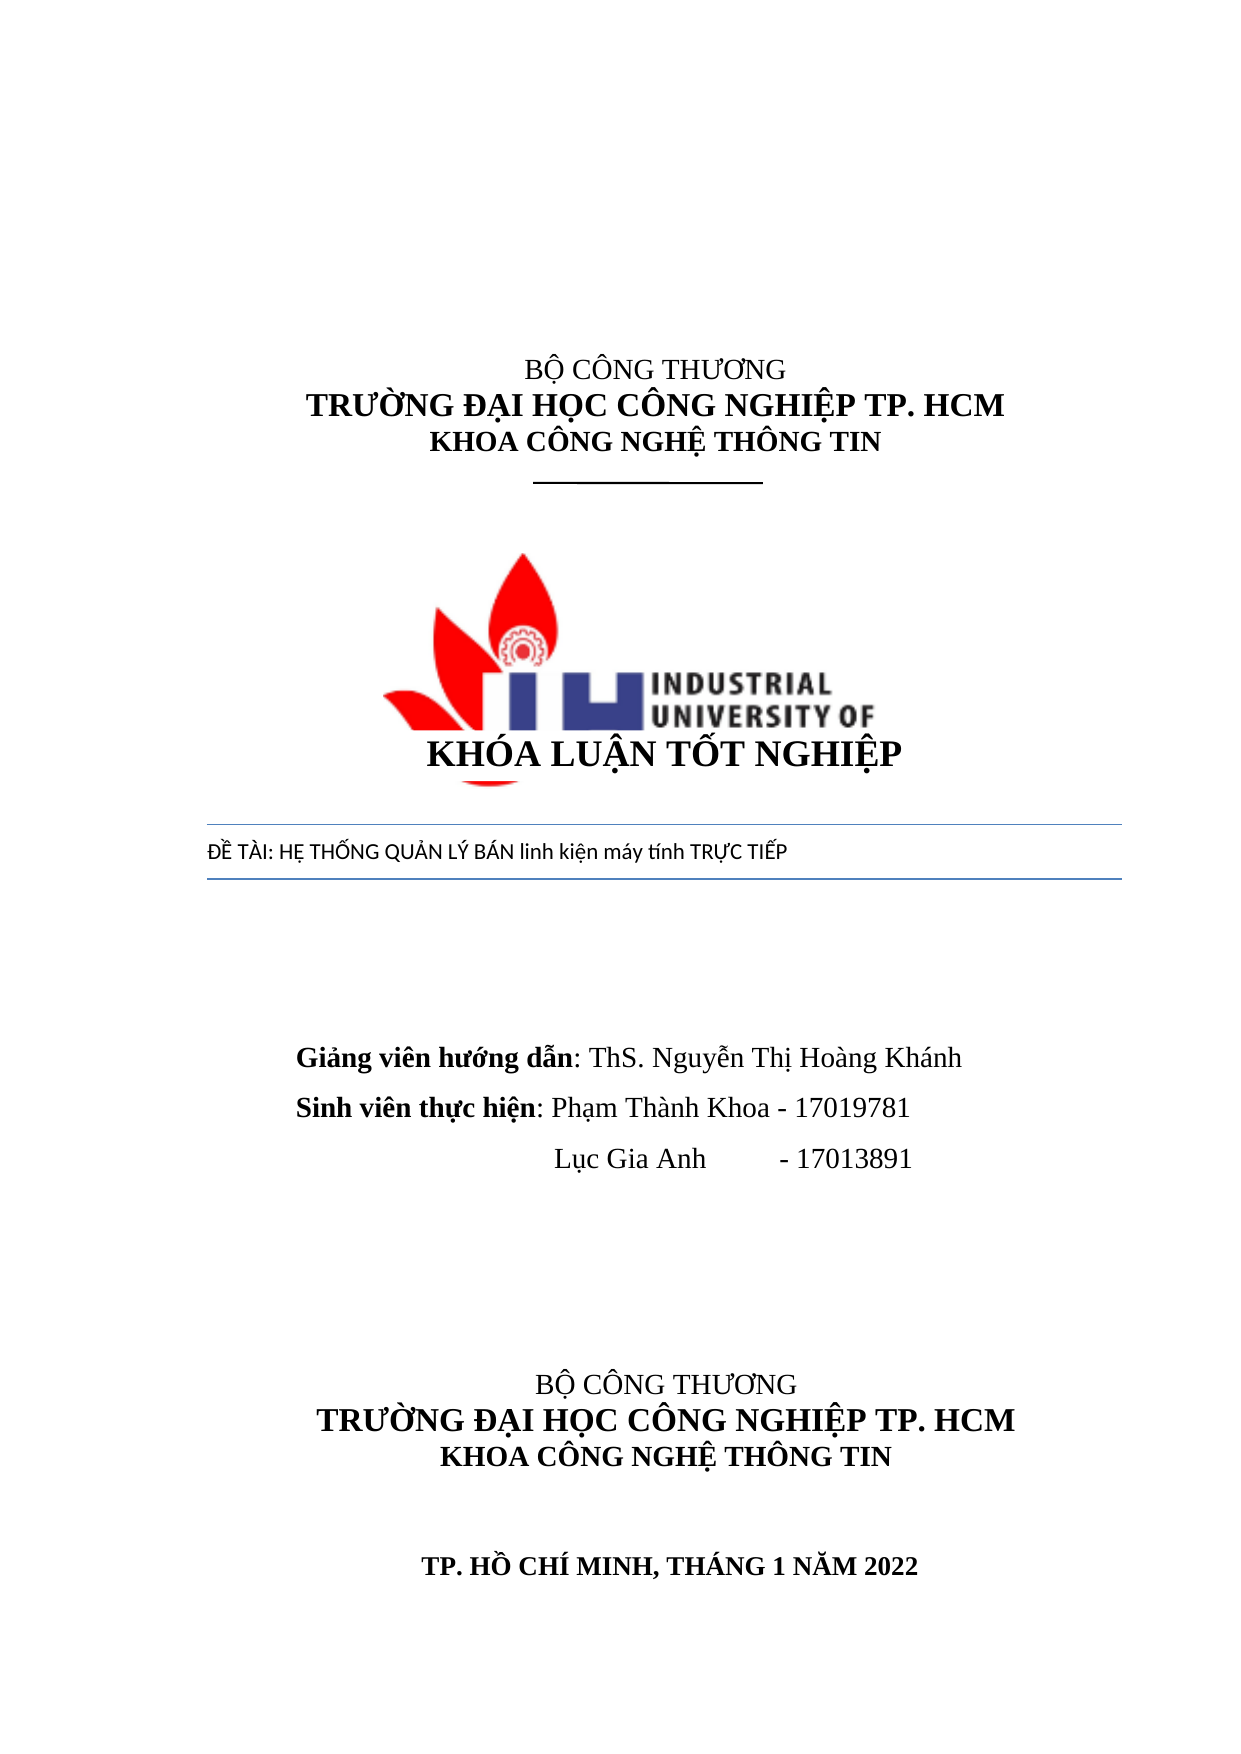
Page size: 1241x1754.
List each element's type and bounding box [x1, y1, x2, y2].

picture [383, 782, 904, 789]
picture [383, 553, 904, 730]
